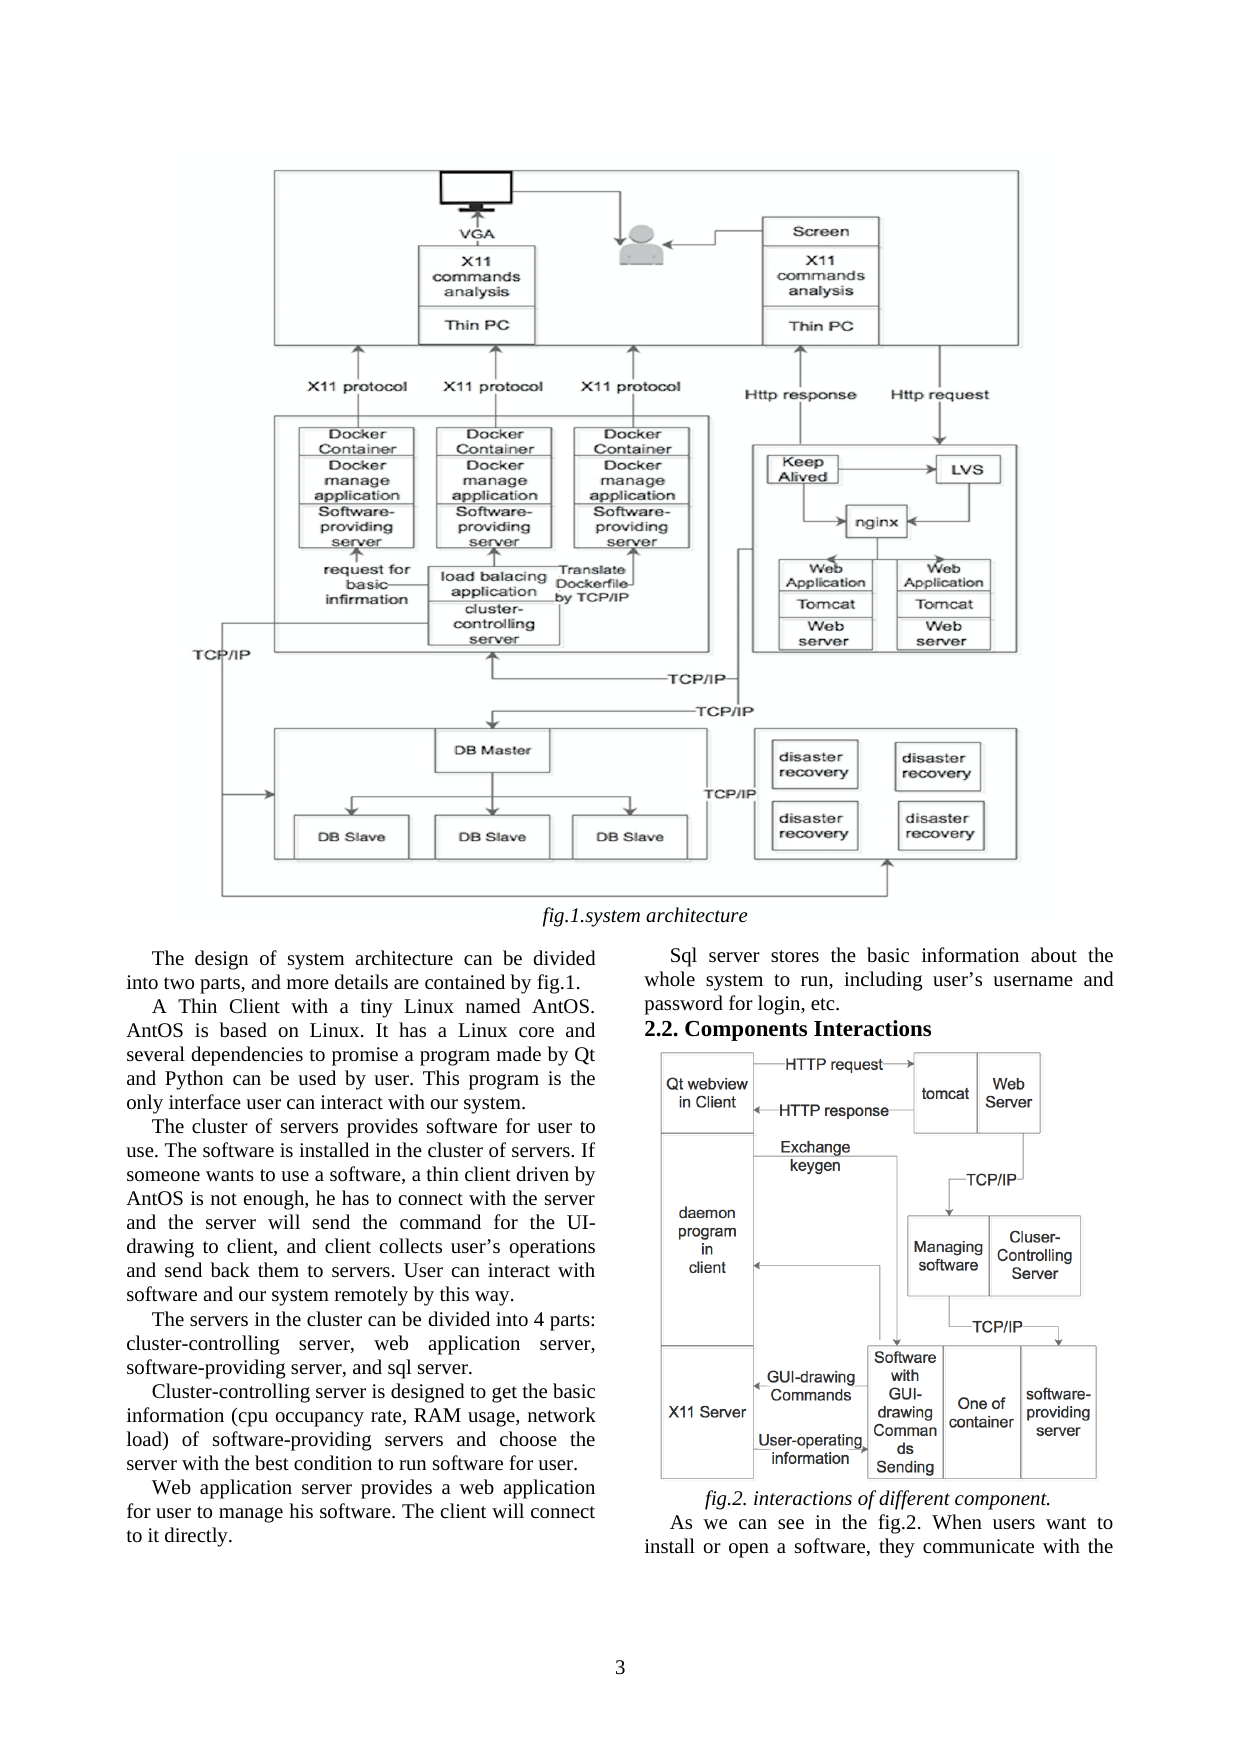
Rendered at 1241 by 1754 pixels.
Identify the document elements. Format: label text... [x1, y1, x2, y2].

text The servers in the cluster can be divided into 4 parts: cluster-controlling server, web application server, software-providing server, and sql server. [126, 1306, 596, 1379]
text fig.2. interactions of different component. [644, 1486, 1114, 1510]
picture [177, 150, 1059, 920]
picture [653, 1041, 1105, 1486]
text Sql server stores the basic information about the whole system to run, including user’s username and password for login, etc. [644, 943, 1114, 1015]
text A Thin Client with a tiny Linux named AntOS. AntOS is based on Linux. It has a Linux core and several dependencies to promise a program made by Qt and Python can be used by user. This program is the only interface user can interact with our system. [126, 994, 596, 1114]
text Web application server provides a web application for user to manage his software. The client will connect to it directly. [126, 1475, 596, 1547]
text Cluster-controlling server is designed to get the basic information (cpu occupancy rate, RAM usage, network load) of software-providing servers and choose the server with the best condition to run software for user. [126, 1379, 596, 1475]
text 2.2. Components Interactions [644, 1015, 1114, 1042]
text The design of system architecture can be divided into two parts, and more details are contained by fig.1. [126, 946, 596, 994]
text The cluster of servers provides software for user to use. The software is installed in the cluster of servers. If someone wants to use a software, a thin client driven by AntOS is not enough, he has to connect with the server and the server will send the command for the UI-drawing to client, and client collects user’s operations and send back them to servers. User can interact with software and our system remotely by this way. [126, 1114, 596, 1306]
